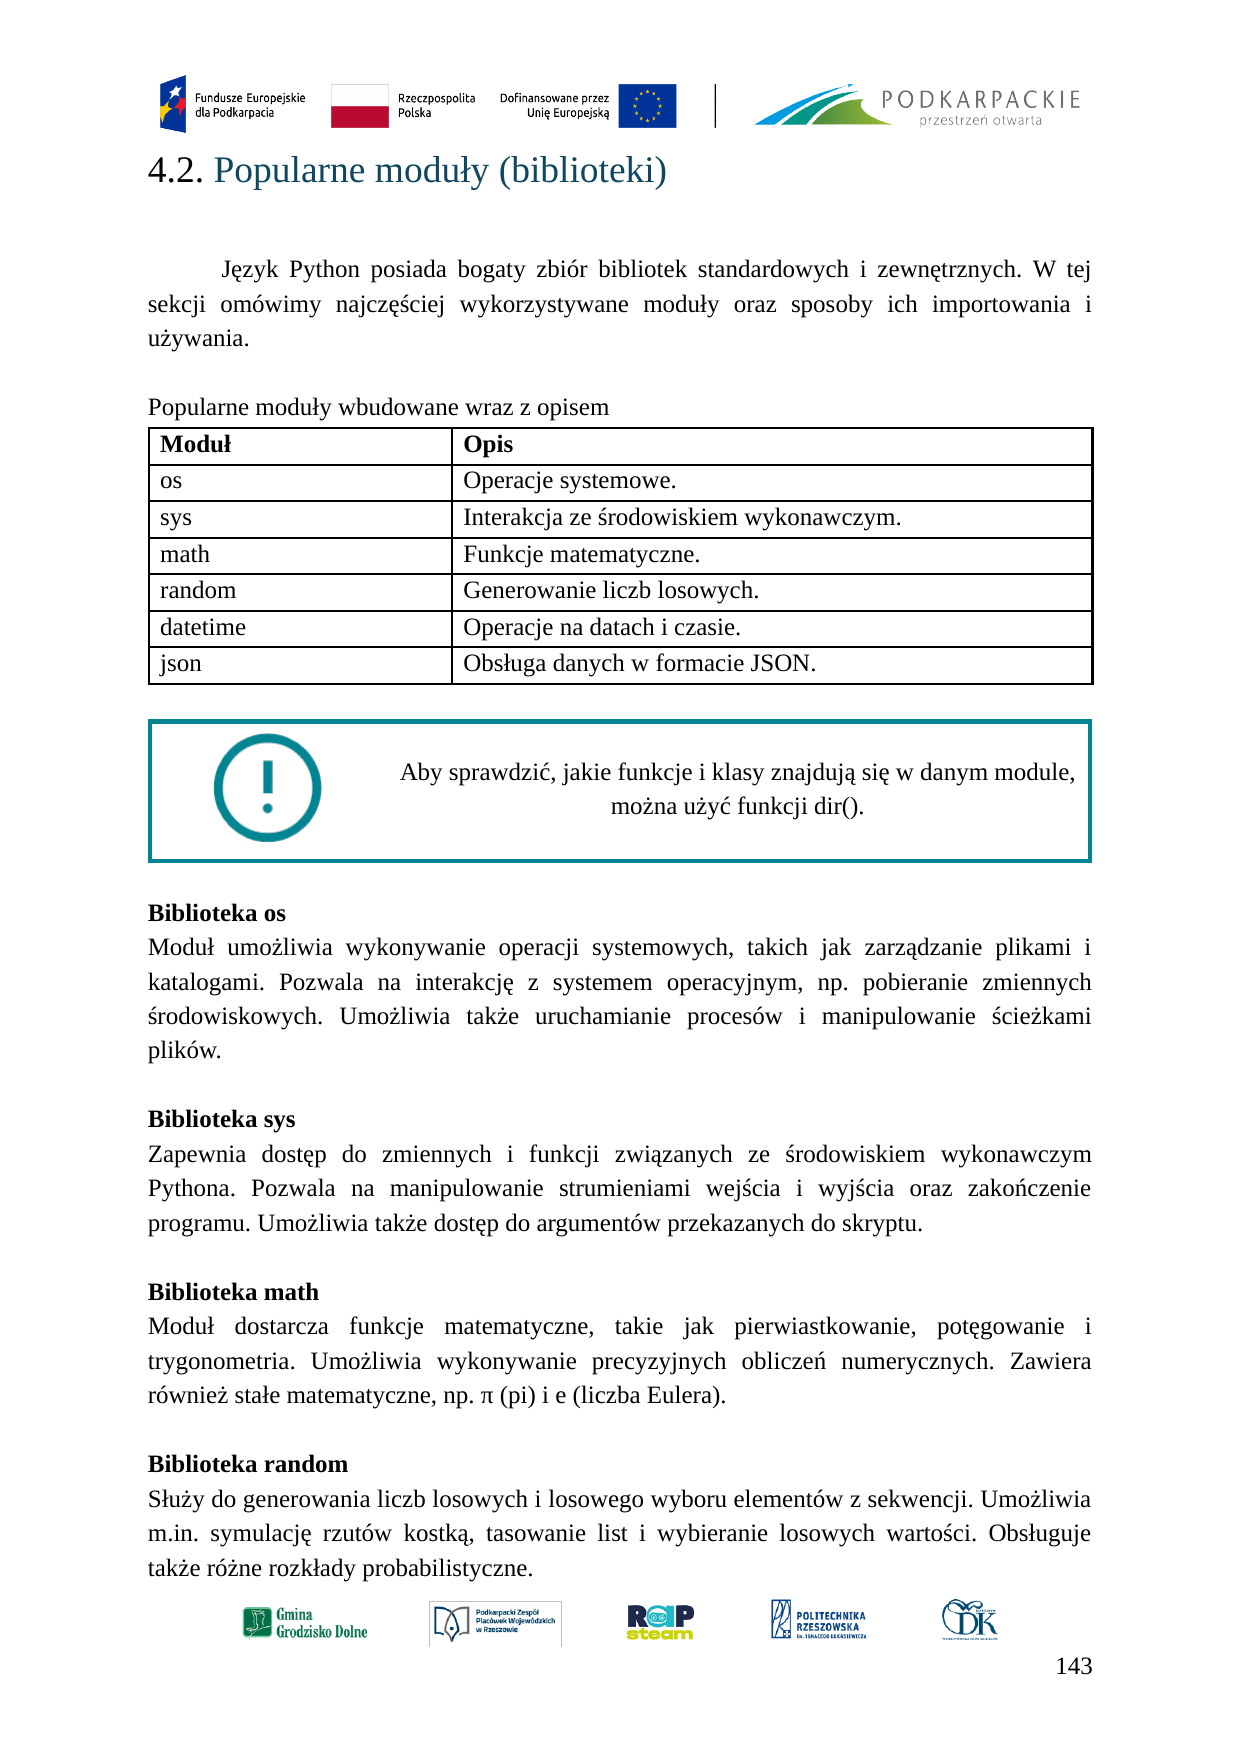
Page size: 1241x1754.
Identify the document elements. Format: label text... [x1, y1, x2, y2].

table_cell Operacje na datach i czasie. [453, 612, 1091, 646]
picture [203, 724, 332, 853]
text Język Python posiada bogaty zbiór bibliotek standardowych i zewnętrznych. W tej sekcji omówimy najczęściej wykorzystywane moduły oraz sposoby ich importowania i używania. [148, 254, 1092, 352]
table_cell Funkcje matematyczne. [453, 539, 1091, 573]
table_header [152, 724, 385, 858]
table_cell Obsługa danych w formacie JSON. [453, 648, 1091, 683]
table_cell json [150, 648, 451, 683]
table_cell Operacje systemowe. [453, 466, 1091, 500]
picture [242, 1585, 998, 1652]
text Biblioteka random [148, 1449, 1092, 1478]
text Biblioteka os [148, 898, 1092, 926]
text Moduł dostarcza funkcje matematyczne, takie jak pierwiastkowanie, potęgowanie i trygonometria. Umożliwia wykonywanie precyzyjnych obliczeń numerycznych. Zawiera również stałe matematyczne, np. π (pi) i e (liczba Eulera). [148, 1311, 1092, 1409]
table_cell Interakcja ze środowiskiem wykonawczym. [453, 502, 1091, 537]
table_cell datetime [150, 612, 451, 646]
table_cell math [150, 539, 451, 573]
picture [147, 60, 1093, 148]
table_cell sys [150, 502, 451, 537]
table_header Aby sprawdzić, jakie funkcje i klasy znajdują się w danym module, można użyć funkcji dir(). [385, 724, 1088, 858]
table_cell random [150, 575, 451, 610]
text Biblioteka sys [148, 1104, 1092, 1133]
text Moduł umożliwia wykonywanie operacji systemowych, takich jak zarządzanie plikami i katalogami. Pozwala na interakcję z systemem operacyjnym, np. pobieranie zmiennych środowiskowych. Umożliwia także uruchamianie procesów i manipulowanie ścieżkami plików. [148, 932, 1092, 1064]
table_cell Generowanie liczb losowych. [453, 575, 1091, 610]
table_cell os [150, 466, 451, 500]
text Zapewnia dostęp do zmiennych i funkcji związanych ze środowiskiem wykonawczym Pythona. Pozwala na manipulowanie strumieniami wejścia i wyjścia oraz zakończenie programu. Umożliwia także dostęp do argumentów przekazanych do skryptu. [148, 1139, 1092, 1237]
text Biblioteka math [148, 1277, 1092, 1306]
subtitle Popularne moduły (biblioteki) [148, 148, 1092, 191]
table_header Moduł [150, 429, 451, 463]
text Służy do generowania liczb losowych i losowego wyboru elementów z sekwencji. Umożliwia m.in. symulację rzutów kostką, tasowanie list i wybieranie losowych wartości. Obsługuje także różne rozkłady probabilistyczne. [148, 1484, 1092, 1582]
table_header Opis [453, 429, 1091, 463]
text Popularne moduły wbudowane wraz z opisem [148, 392, 1092, 421]
